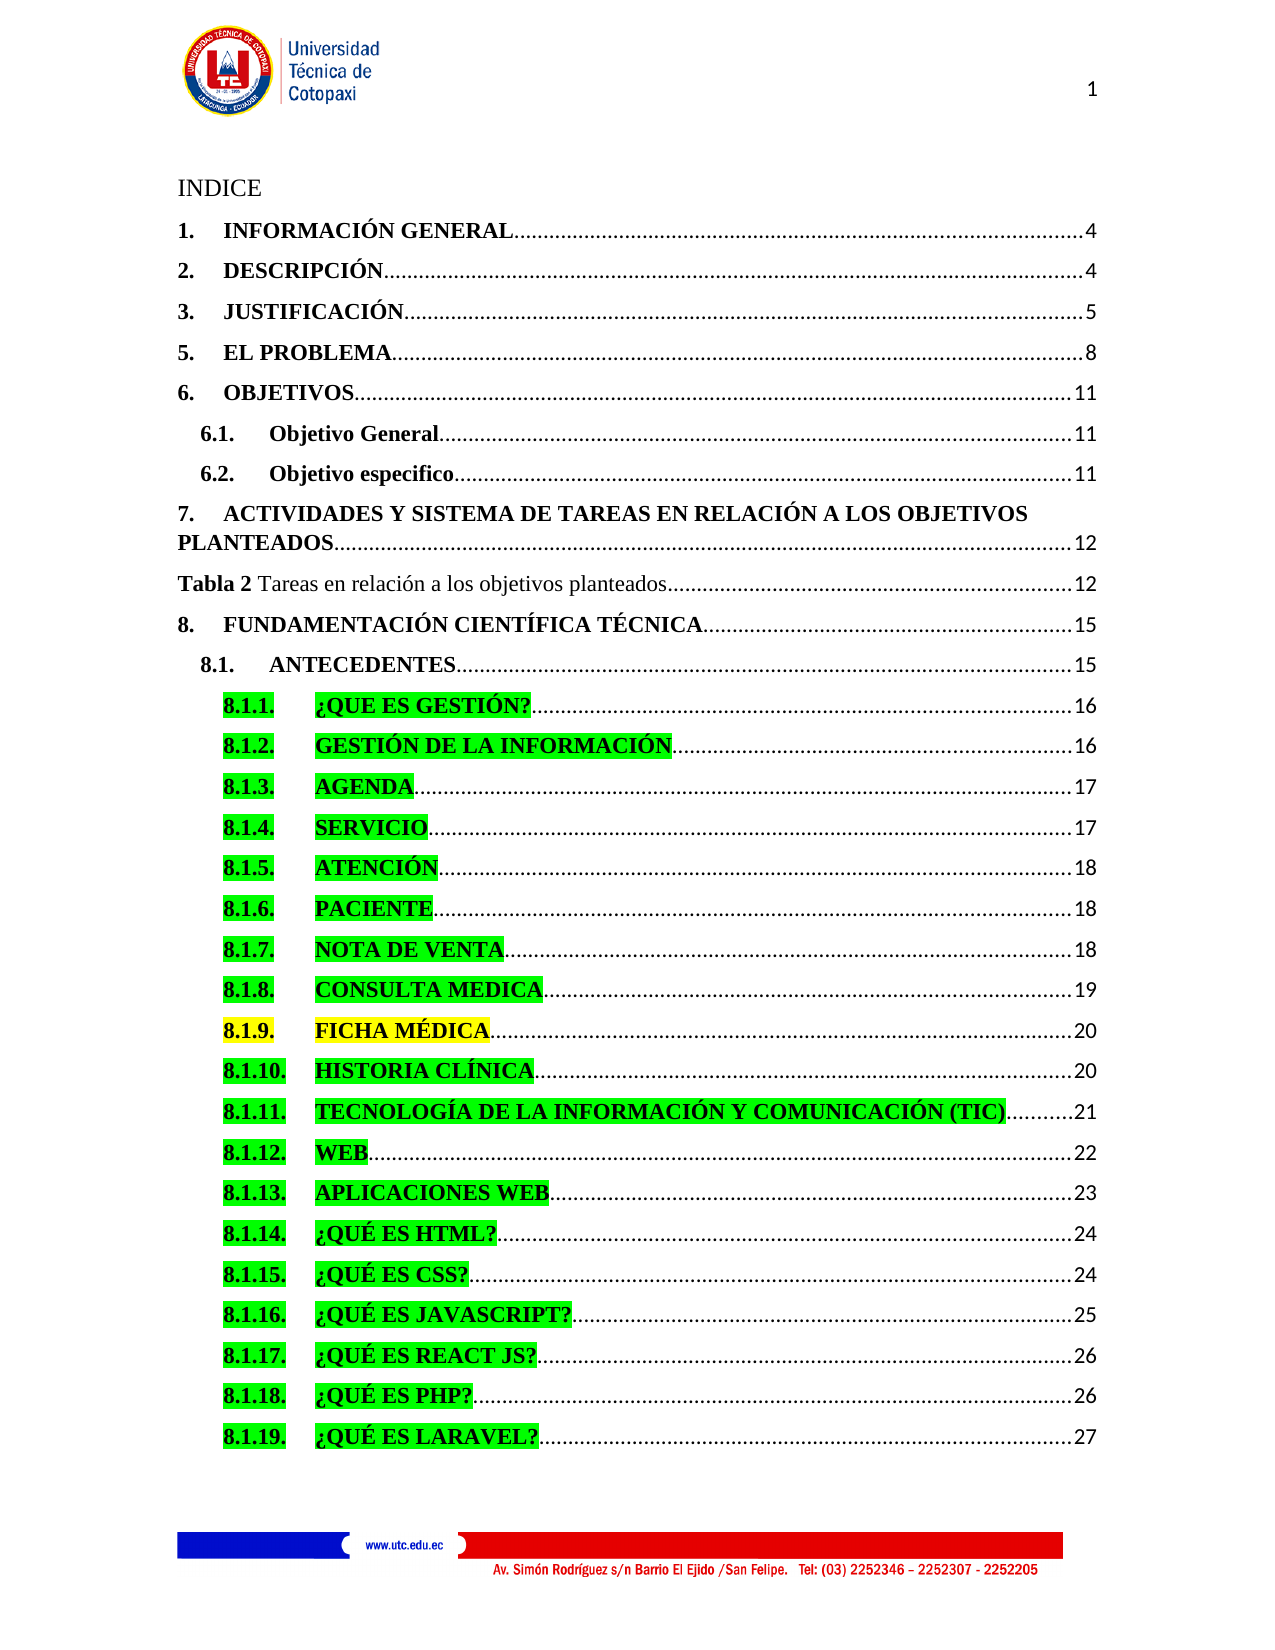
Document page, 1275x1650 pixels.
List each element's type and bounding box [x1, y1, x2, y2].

picture [177, 22, 387, 122]
picture [177, 1532, 1063, 1577]
